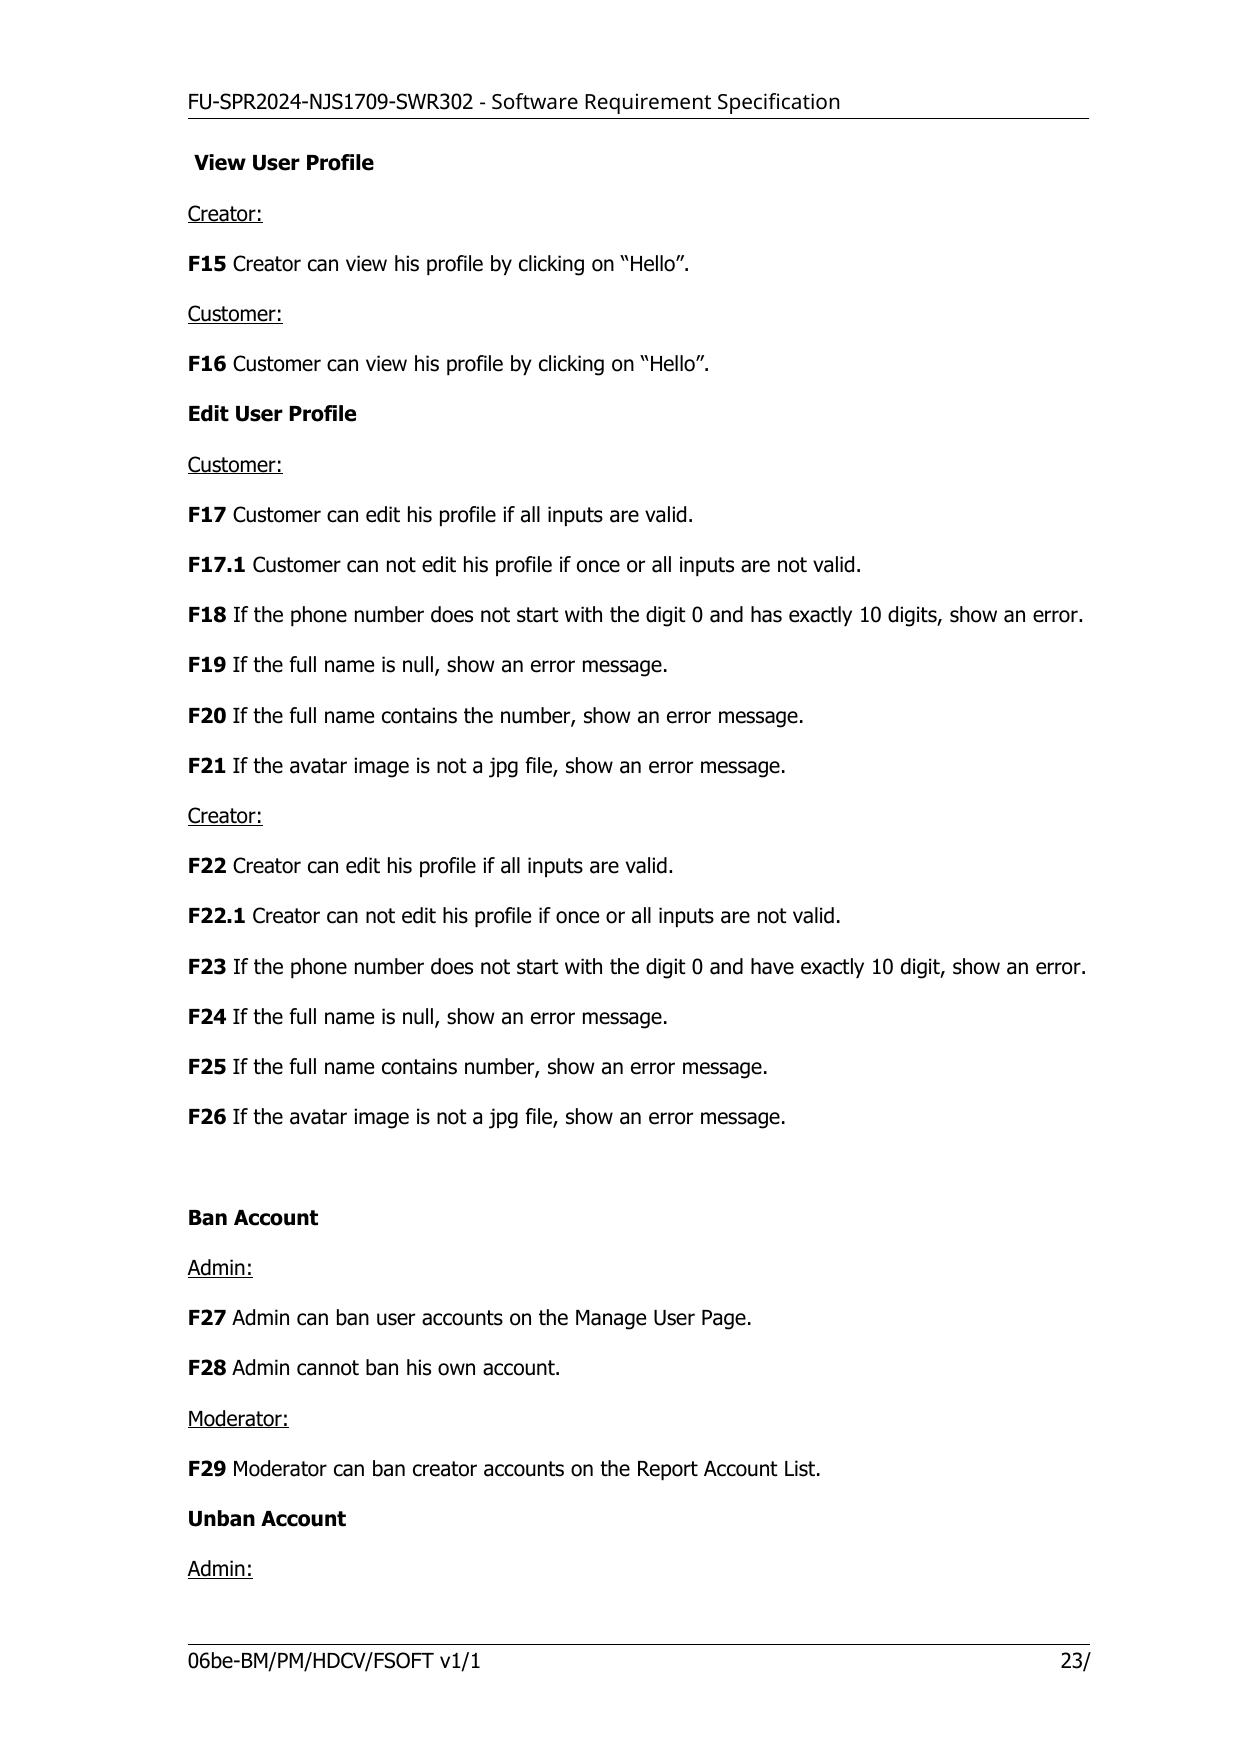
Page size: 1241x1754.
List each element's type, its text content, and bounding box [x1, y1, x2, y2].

text F21 If the avatar image is not a jpg file, show an error message. [188, 752, 1090, 778]
text F23 If the phone number does not start with the digit 0 and have exactly 10 digit, show an error. [188, 953, 1090, 978]
text Creator: [188, 803, 1090, 828]
text F22.1 Creator can not edit his profile if once or all inputs are not valid. [188, 903, 1090, 928]
text Admin: [188, 1556, 1090, 1581]
text F20 If the full name contains the number, show an error message. [188, 702, 1090, 727]
text Edit User Profile [188, 401, 1090, 426]
text F22 Creator can edit his profile if all inputs are valid. [188, 853, 1090, 878]
text F27 Admin can ban user accounts on the Manage User Page. [188, 1305, 1090, 1330]
text F24 If the full name is null, show an error message. [188, 1003, 1090, 1029]
text Moderator: [188, 1405, 1090, 1430]
text Creator: [188, 200, 1090, 225]
text F17.1 Customer can not edit his profile if once or all inputs are not valid. [188, 552, 1090, 577]
text F17 Customer can edit his profile if all inputs are valid. [188, 501, 1090, 527]
text Admin: [188, 1254, 1090, 1280]
text Ban Account [188, 1204, 1090, 1229]
text F25 If the full name contains number, show an error message. [188, 1054, 1090, 1079]
text F16 Customer can view his profile by clicking on “Hello”. [188, 351, 1090, 376]
text Unban Account [188, 1506, 1090, 1531]
text F19 If the full name is null, show an error message. [188, 652, 1090, 677]
text F18 If the phone number does not start with the digit 0 and has exactly 10 digits, show an error. [188, 602, 1090, 627]
text Customer: [188, 451, 1090, 476]
text F15 Creator can view his profile by clicking on “Hello”. [188, 250, 1090, 276]
text F28 Admin cannot ban his own account. [188, 1355, 1090, 1380]
text F29 Moderator can ban creator accounts on the Report Account List. [188, 1455, 1090, 1481]
text Customer: [188, 301, 1090, 326]
text F26 If the avatar image is not a jpg file, show an error message. [188, 1104, 1090, 1129]
text View User Profile [188, 150, 1090, 175]
